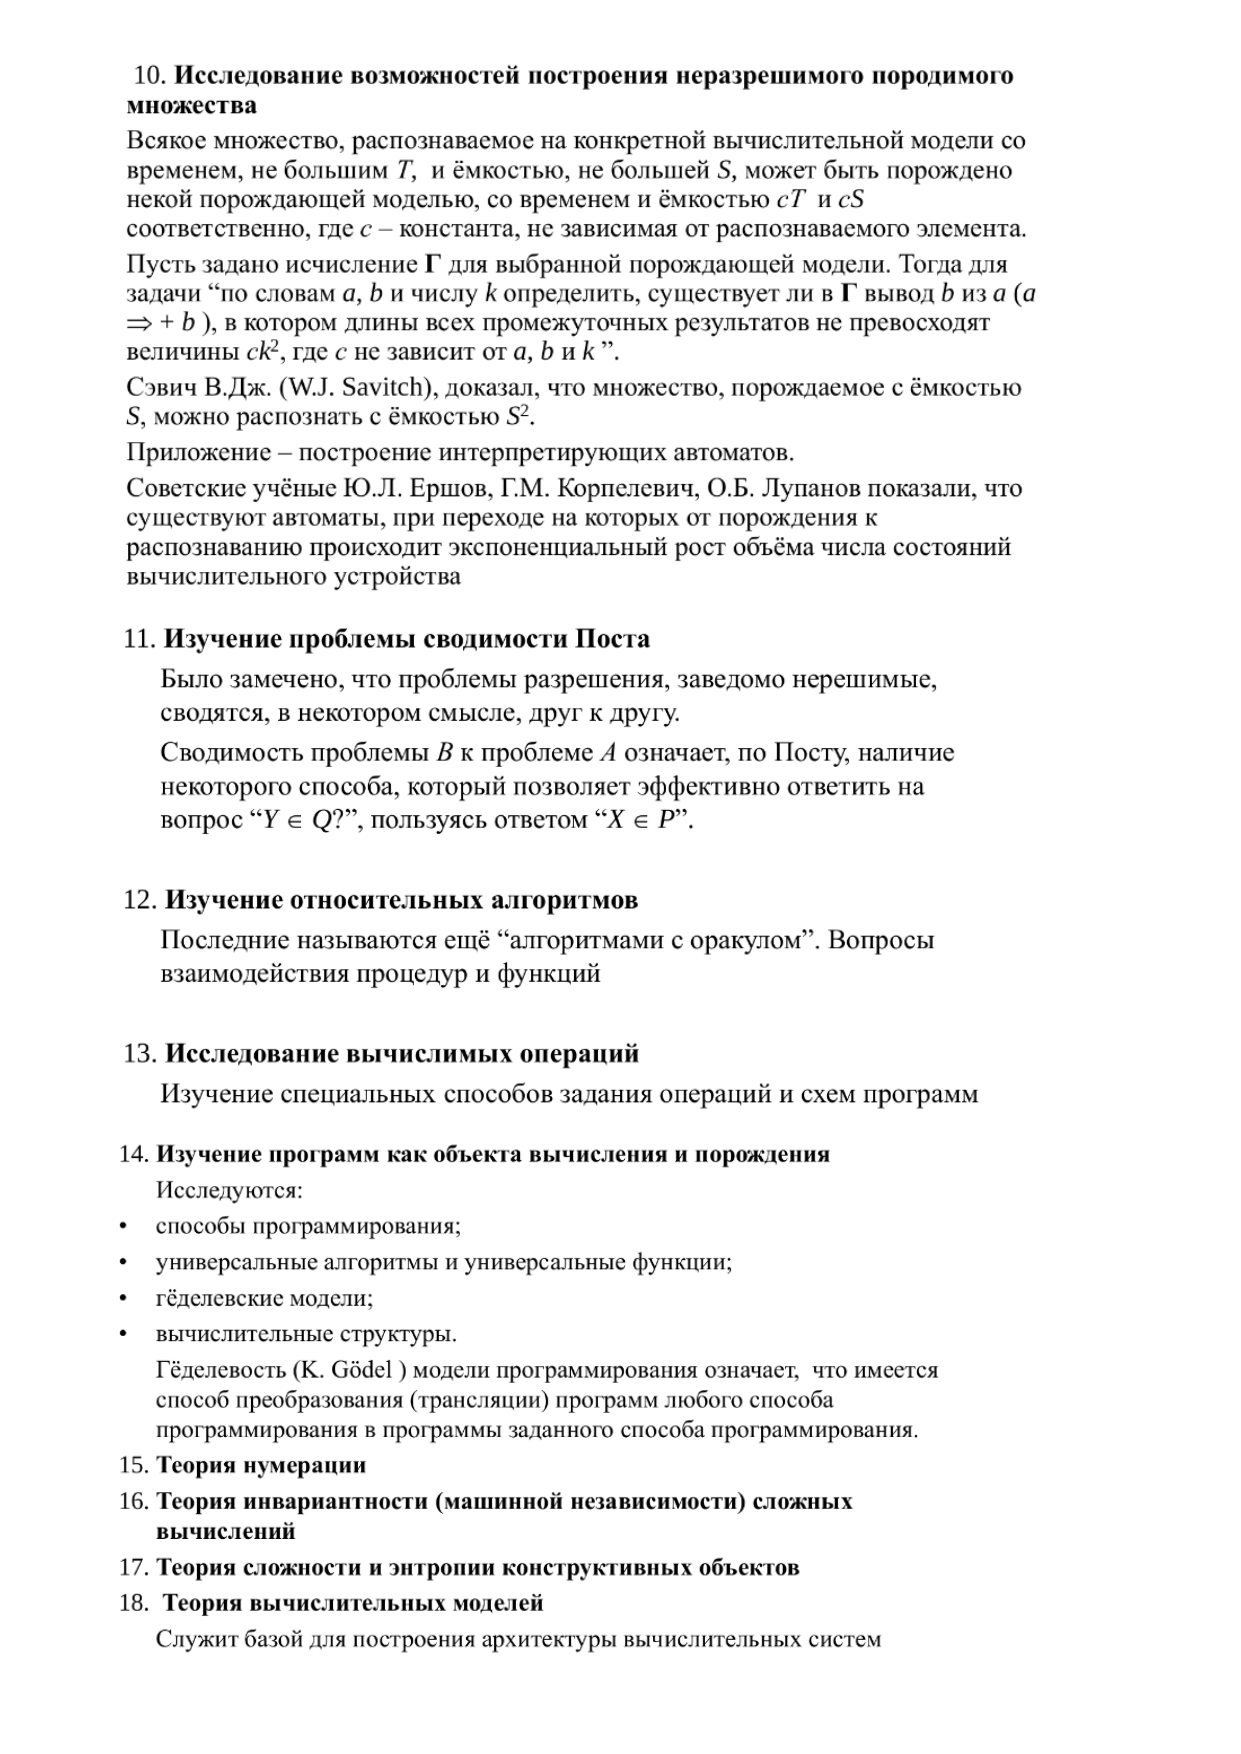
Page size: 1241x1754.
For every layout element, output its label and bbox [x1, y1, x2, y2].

picture [118, 615, 985, 1116]
picture [118, 1134, 945, 1666]
picture [118, 59, 1051, 597]
